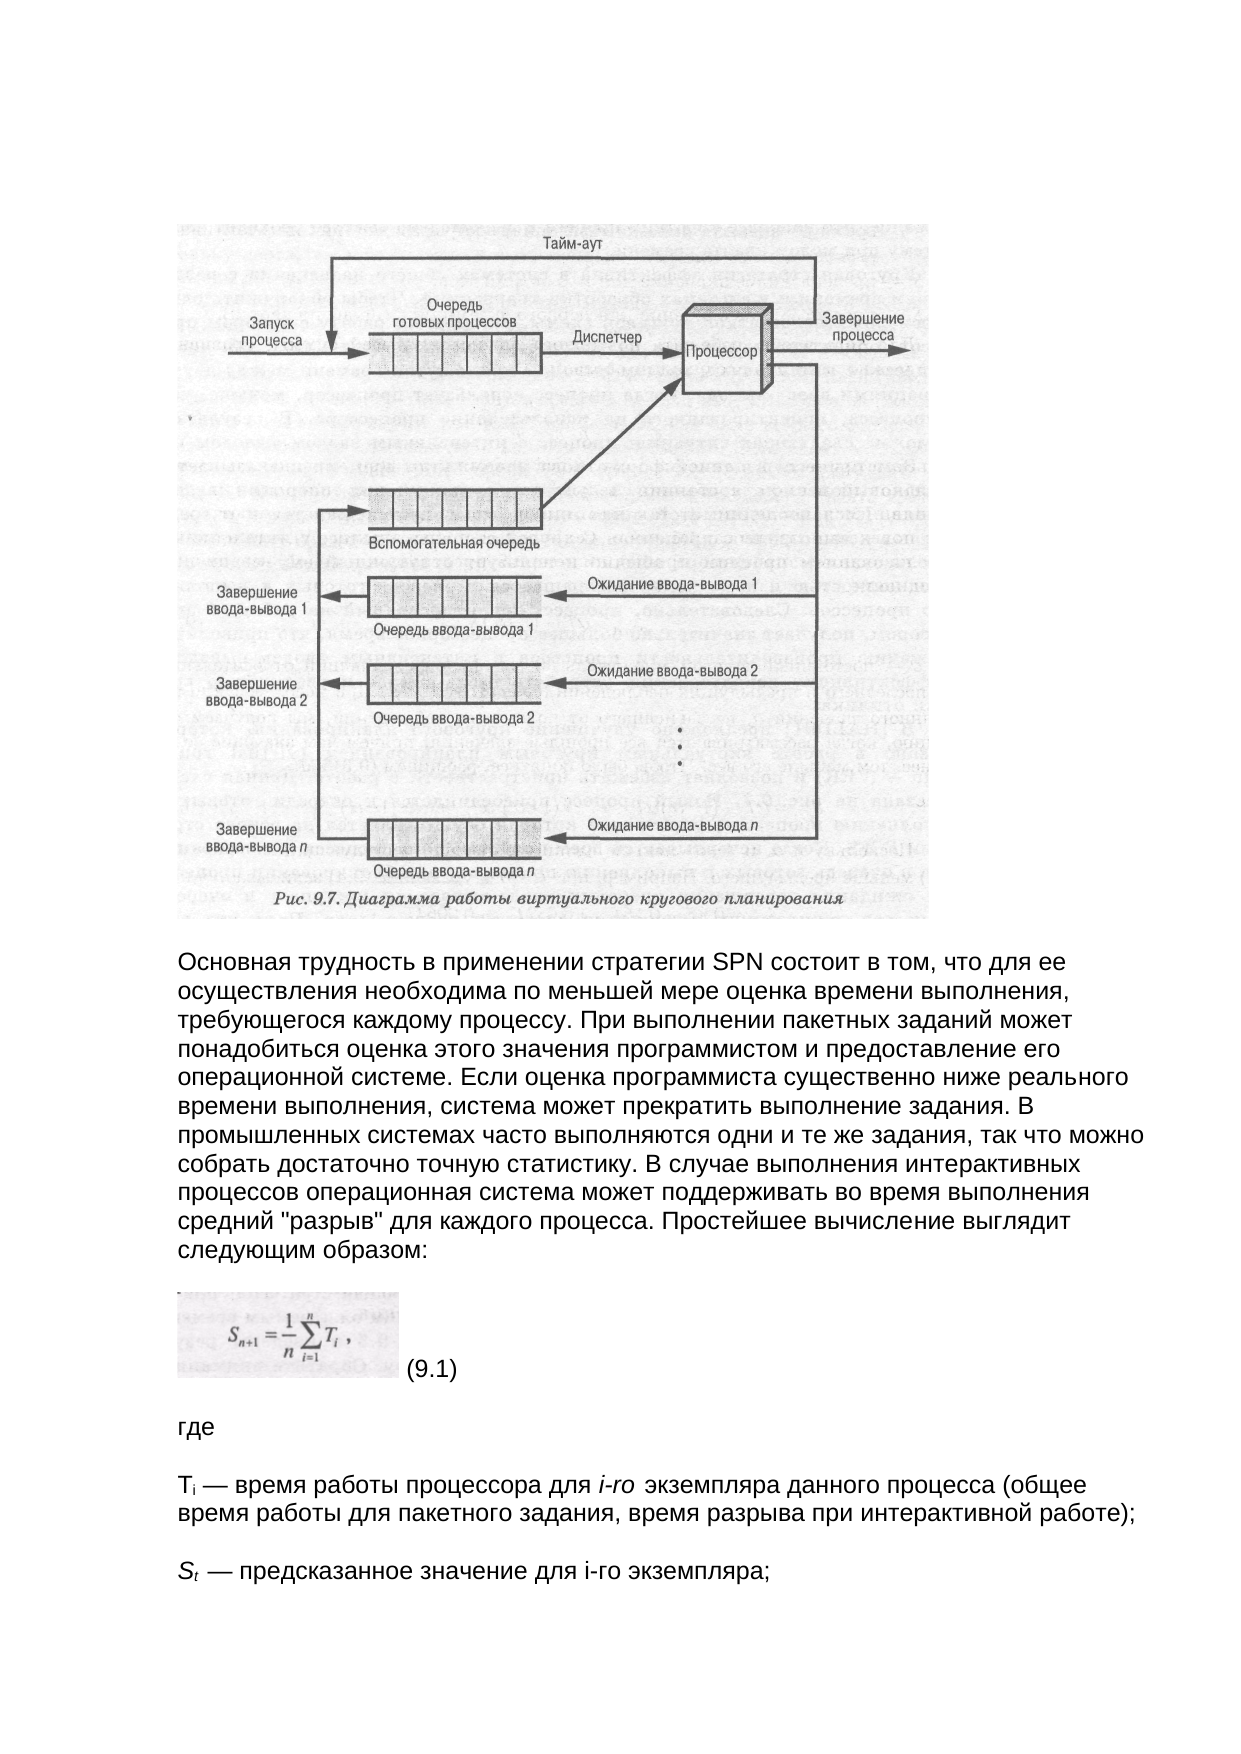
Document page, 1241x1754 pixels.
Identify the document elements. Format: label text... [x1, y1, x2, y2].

text Основная трудность в применении стратегии SPN состоит в том, что для ее осуществления необходима по меньшей мере оценка времени выполнения, требующегося каждому процессу. При выполнении пакетных заданий может понадобиться оценка этого значения программистом и предоставление его операционной системе. Если оценка программиста существенно ниже реального времени выполнения, система может прекратить выполнение задания. В промышленных системах часто выполняются одни и те же задания, так что можно собрать достаточно точную статистику. В случае выполнения интерактивных процессов операционная система может поддерживать во время выполнения средний "разрыв" для каждого процесса. Простейшее вычисление выглядит следующим образом: [177, 947, 1152, 1264]
text St — предсказанное значение для i-гo экземпляра; [177, 1556, 1152, 1585]
picture [177, 224, 929, 919]
text (9.1) [177, 1293, 1152, 1382]
text где [177, 1412, 1152, 1440]
text Ti — время работы процессора для i-ro экземпляра данного процесса (общее время работы для пакетного задания, время разрыва при интерактивной работе); [177, 1469, 1152, 1527]
picture [177, 1292, 399, 1378]
